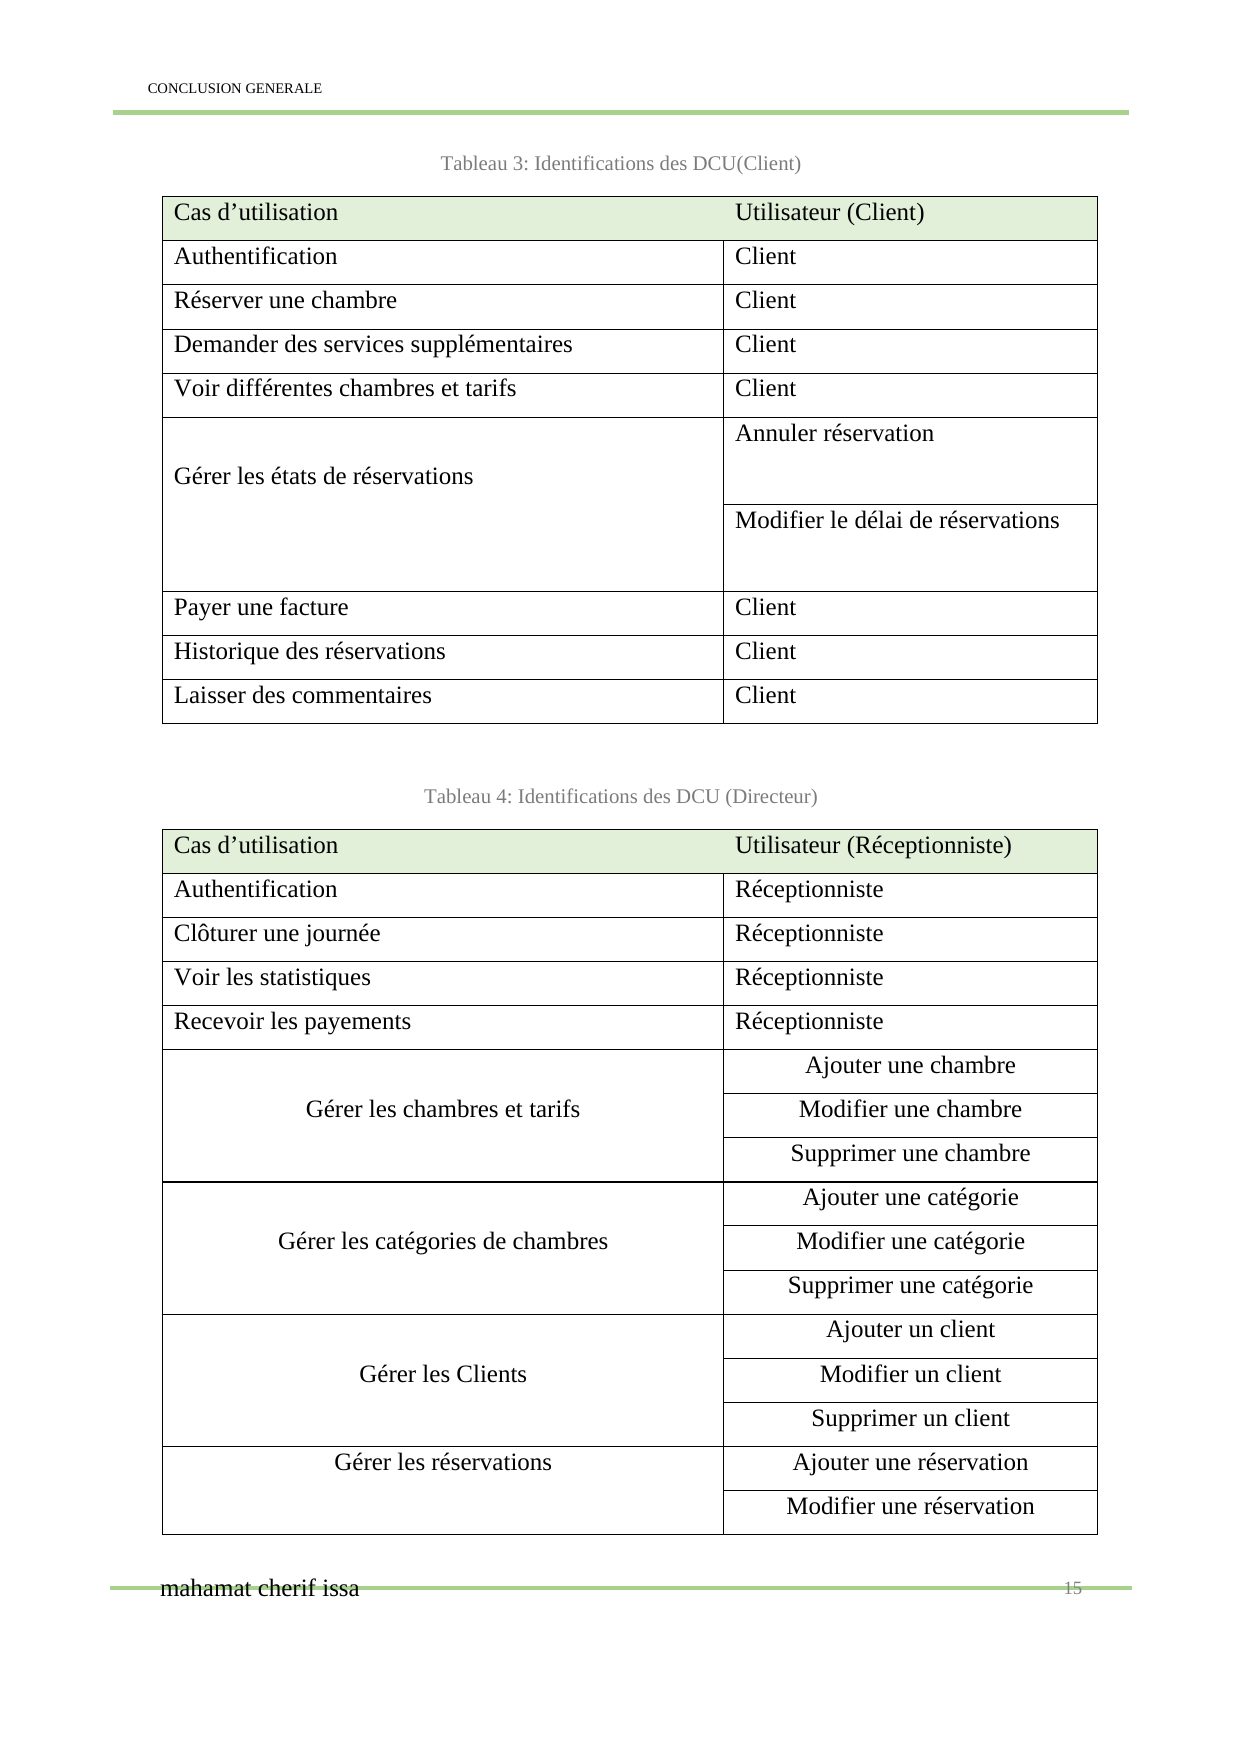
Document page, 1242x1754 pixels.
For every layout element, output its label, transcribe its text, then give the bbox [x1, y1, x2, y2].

table_cell Laisser des commentaires [163, 680, 723, 723]
table_cell Supprimer une catégorie [724, 1271, 1097, 1313]
table_cell Modifier une catégorie [724, 1226, 1097, 1269]
table_cell Gérer les chambres et tarifs [163, 1050, 723, 1181]
table_cell Client [724, 592, 1097, 635]
table_cell Supprimer une chambre [724, 1138, 1097, 1181]
table_cell Supprimer un client [724, 1403, 1097, 1446]
table_cell Client [724, 241, 1097, 284]
table_cell Client [724, 285, 1097, 328]
table_cell Client [724, 330, 1097, 372]
table_cell Gérer les états de réservations [163, 418, 723, 591]
table_cell Modifier une réservation [724, 1491, 1097, 1534]
table_header Cas d’utilisation [163, 830, 724, 873]
table_cell Client [724, 374, 1097, 417]
table_cell Voir différentes chambres et tarifs [163, 374, 723, 417]
text Tableau 4: Identifications des DCU (Directeur) [148, 784, 1094, 808]
table_cell Réceptionniste [724, 874, 1097, 917]
table_cell Réceptionniste [724, 1006, 1097, 1049]
table_cell Réserver une chambre [163, 285, 723, 328]
table_cell Authentification [163, 874, 723, 917]
table_cell Modifier un client [724, 1359, 1097, 1402]
table_cell Ajouter une catégorie [724, 1183, 1097, 1225]
table_header Utilisateur (Client) [724, 197, 1097, 240]
table_cell Recevoir les payements [163, 1006, 723, 1049]
table_cell Ajouter un client [724, 1315, 1097, 1358]
table_cell Clôturer une journée [163, 918, 723, 961]
table_cell Client [724, 636, 1097, 679]
table_cell Gérer les Clients [163, 1315, 723, 1446]
table_cell Gérer les catégories de chambres [163, 1183, 723, 1313]
table_cell Demander des services supplémentaires [163, 330, 723, 372]
table_cell Gérer les réservations [163, 1447, 723, 1534]
table_cell Modifier le délai de réservations [724, 505, 1097, 591]
table_cell Authentification [163, 241, 723, 284]
table_header Utilisateur (Réceptionniste) [724, 830, 1097, 873]
table_header Cas d’utilisation [163, 197, 724, 240]
table_cell Historique des réservations [163, 636, 723, 679]
table_cell Réceptionniste [724, 962, 1097, 1005]
text Tableau 3: Identifications des DCU(Client) [148, 151, 1094, 175]
table_cell Modifier une chambre [724, 1094, 1097, 1137]
table_cell Voir les statistiques [163, 962, 723, 1005]
table_cell Ajouter une réservation [724, 1447, 1097, 1490]
table_cell Payer une facture [163, 592, 723, 635]
table_cell Annuler réservation [724, 418, 1097, 504]
table_cell Client [724, 680, 1097, 723]
table_cell Ajouter une chambre [724, 1050, 1097, 1093]
table_cell Réceptionniste [724, 918, 1097, 961]
